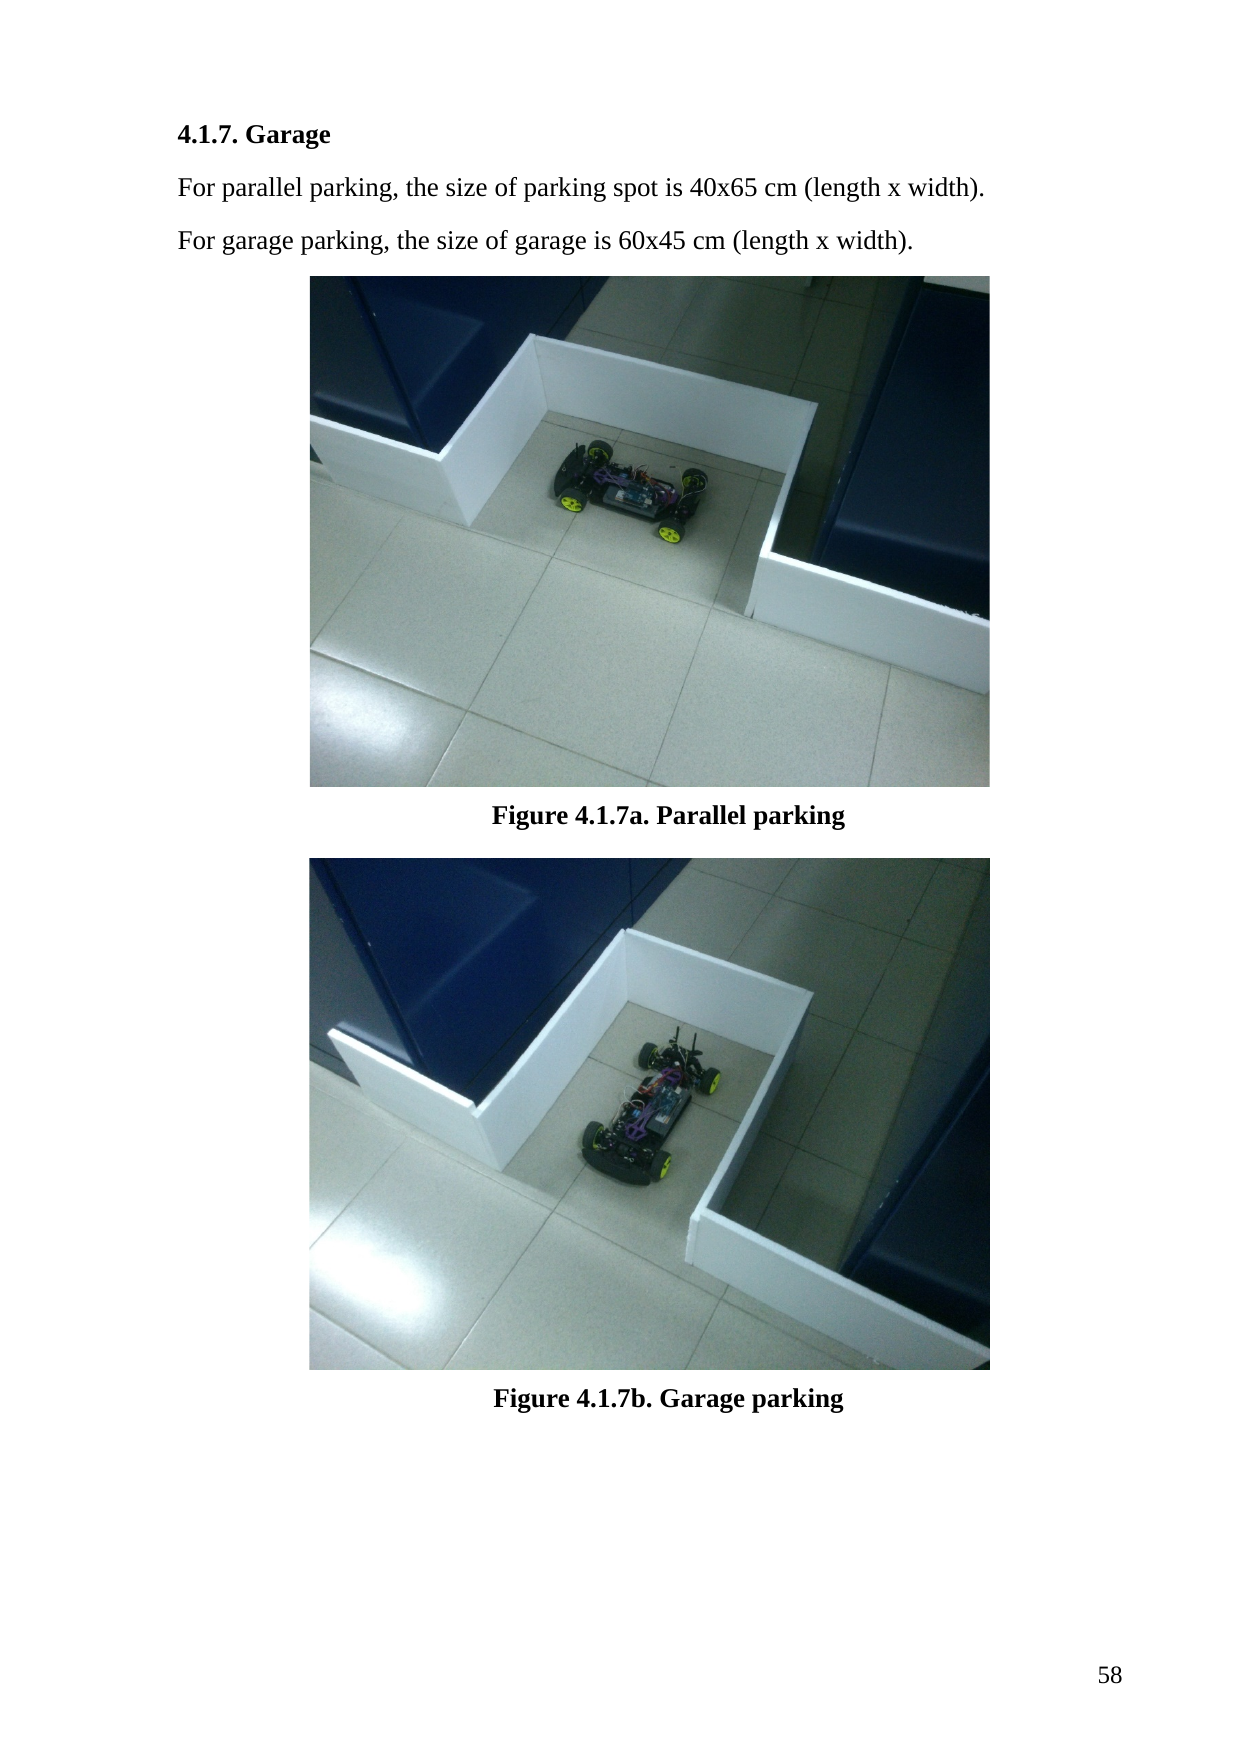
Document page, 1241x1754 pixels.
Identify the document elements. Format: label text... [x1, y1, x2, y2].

picture [309, 858, 990, 1370]
picture [309, 276, 990, 787]
text For parallel parking, the size of parking spot is 40x65 cm (length x width). [177, 171, 1122, 202]
text Figure 4.1.7a. Parallel parking [215, 799, 1122, 831]
text 4.1.7. Garage [177, 118, 1122, 149]
text For garage parking, the size of garage is 60x45 cm (length x width). [177, 224, 1122, 255]
text Figure 4.1.7b. Garage parking [215, 1382, 1122, 1413]
